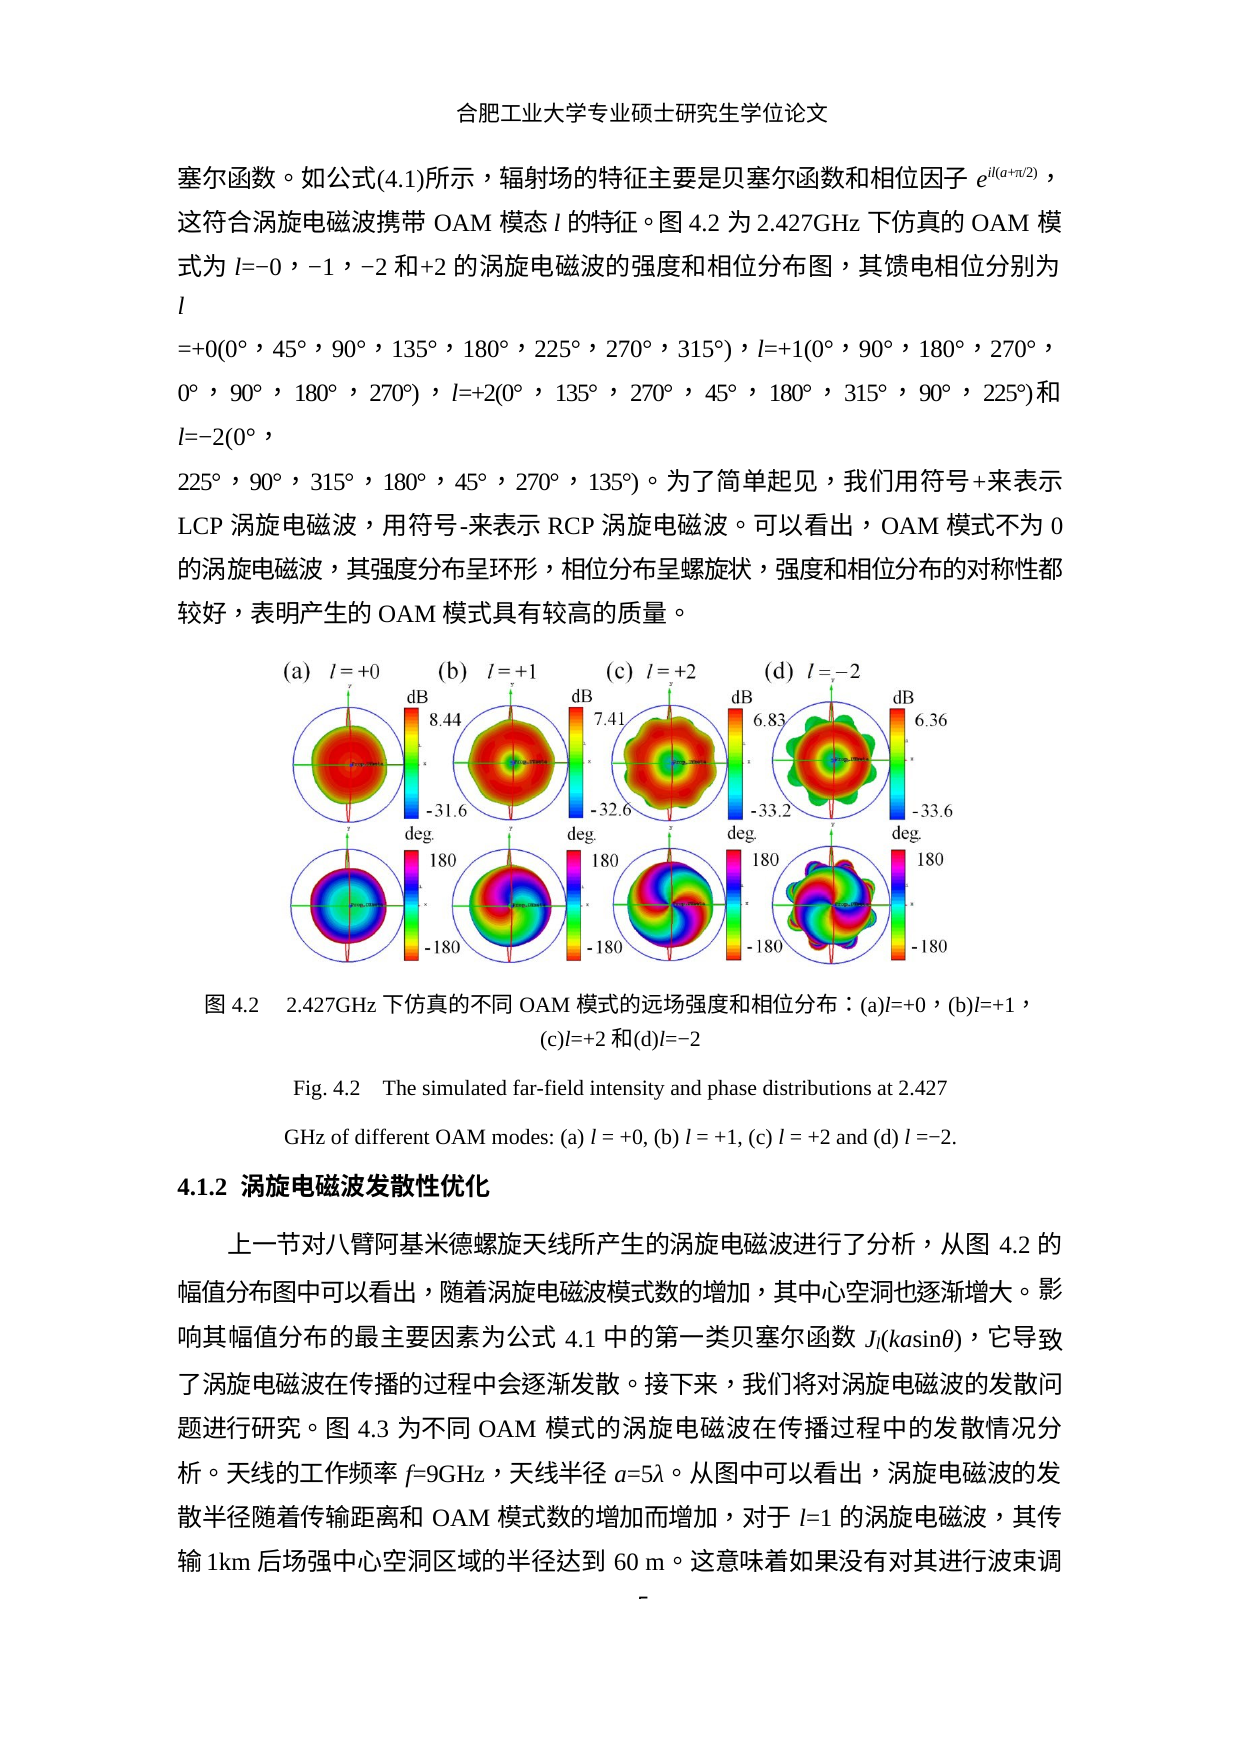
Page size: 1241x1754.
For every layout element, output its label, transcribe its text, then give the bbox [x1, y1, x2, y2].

text Fig. 4.2 The simulated far-field intensity and phase distributions at 2.427 GHz of different OAM modes: (a) l = +0, (b) l = +1, (c) l = +2 and (d) l =−2. [269, 1075, 971, 1149]
text 225°，90°，315°，180°，45°，270°，135°)。为了简单起见，我们用符号+来表示 LCP 涡旋电磁波，用符号-来表示 RCP 涡旋电磁波。可以看出，OAM 模式不为 0 的涡旋电磁波，其强度分布呈环形，相位分布呈螺旋状，强度和相位分布的对称性都较好，表明产生的 OAM 模式具有较高的质量。 [177, 463, 1063, 630]
text 合肥工业大学专业硕士研究生学位论文 [310, 98, 973, 128]
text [177, 1227, 1063, 1578]
text (c)l=+2 和(d)l=−2 [310, 1023, 930, 1053]
picture [280, 660, 953, 967]
subtitle 涡旋电磁波发散性优化 [177, 1172, 1101, 1201]
text 塞尔函数。如公式(4.1)所示，辐射场的特征主要是贝塞尔函数和相位因子 eil(a+π/2)， 这符合涡旋电磁波携带 OAM 模态 l 的特征。图 4.2 为 2.427GHz 下仿真的 OAM 模式为 l=−0，−1，−2 和+2 的涡旋电磁波的强度和相位分布图，其馈电相位分别为l=+0(0°，45°，90°，135°，180°，225°，270°，315°)，l=+1(0°，90°，180°，270°， 0°，90°，180°，270°)，l=+2(0°，135°，270°，45°，180°，315°，90°，225°)和 l=−2(0°， [177, 160, 1063, 453]
